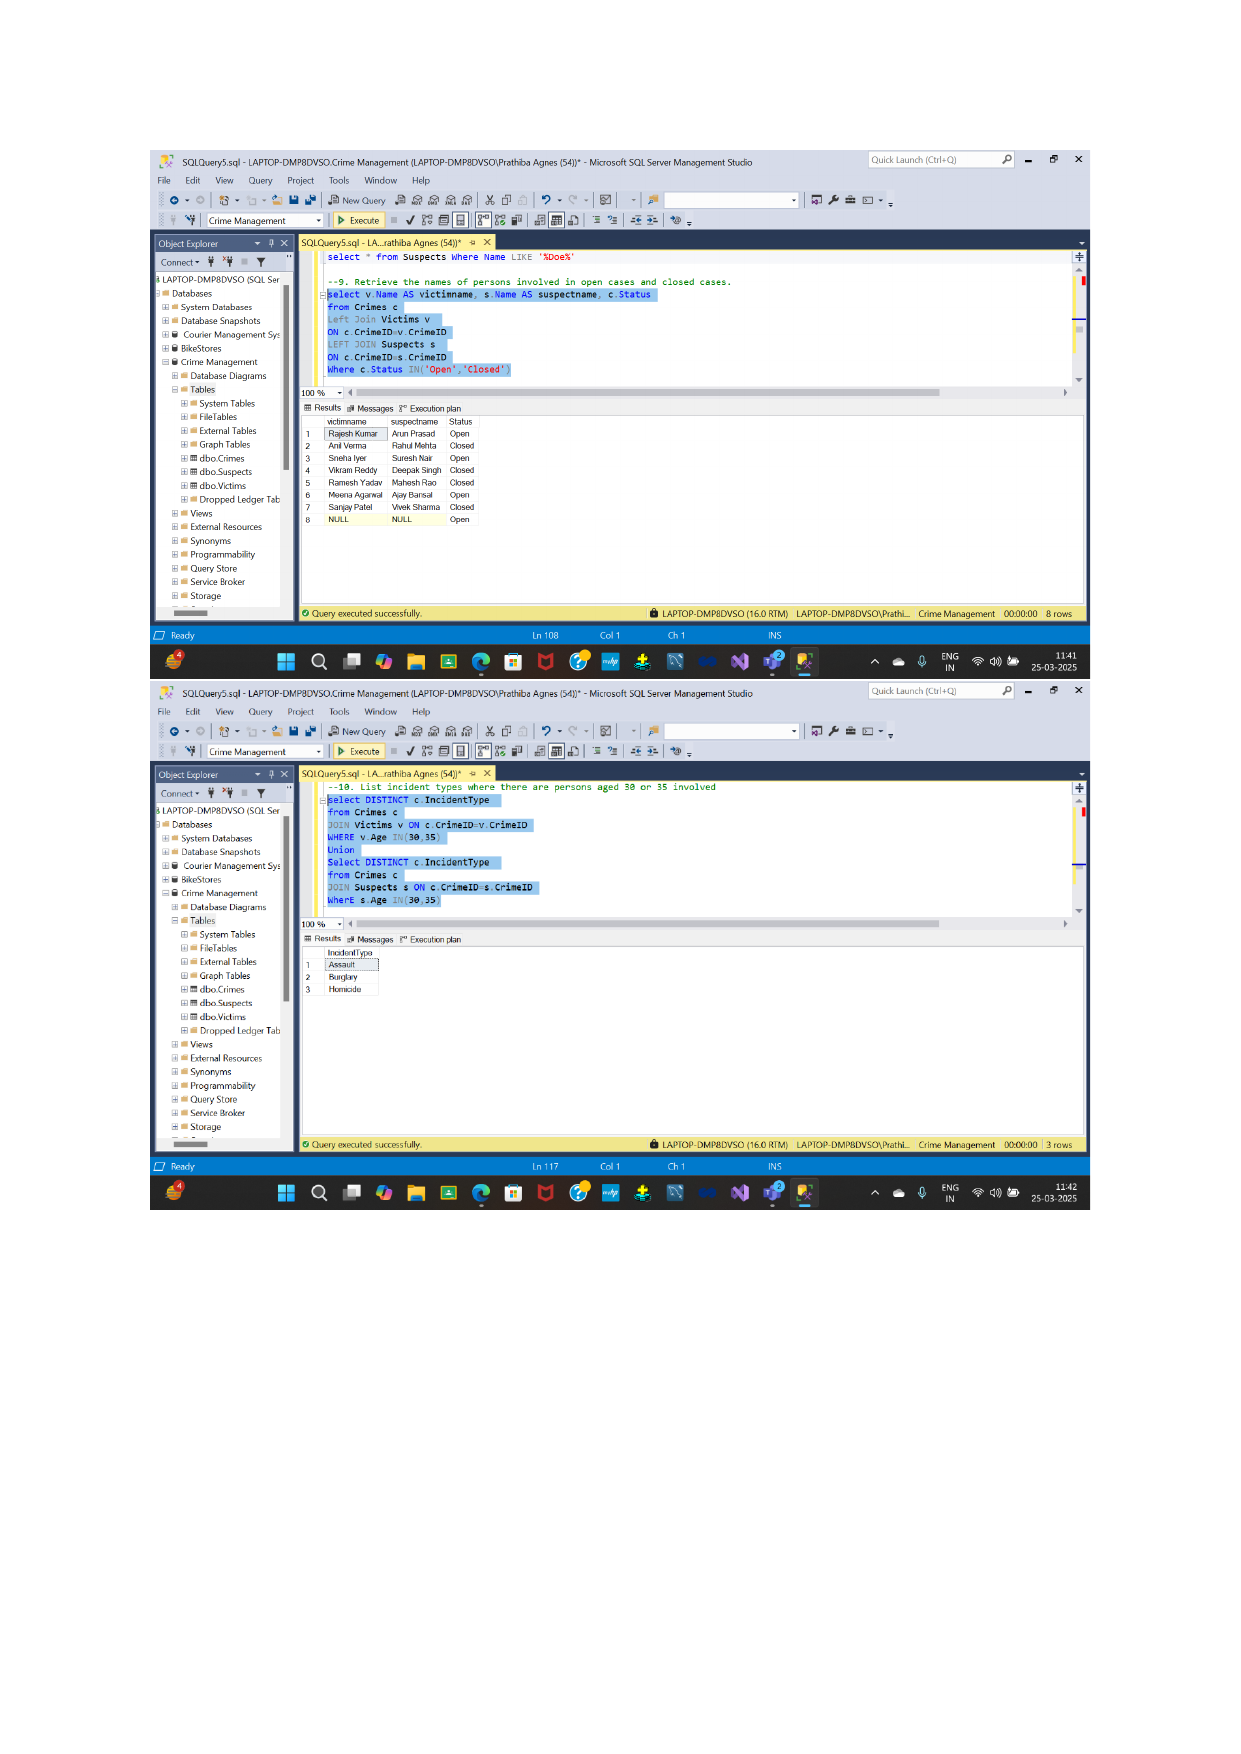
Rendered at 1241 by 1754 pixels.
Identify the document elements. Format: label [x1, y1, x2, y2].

picture [150, 681, 1091, 1210]
picture [150, 150, 1091, 679]
